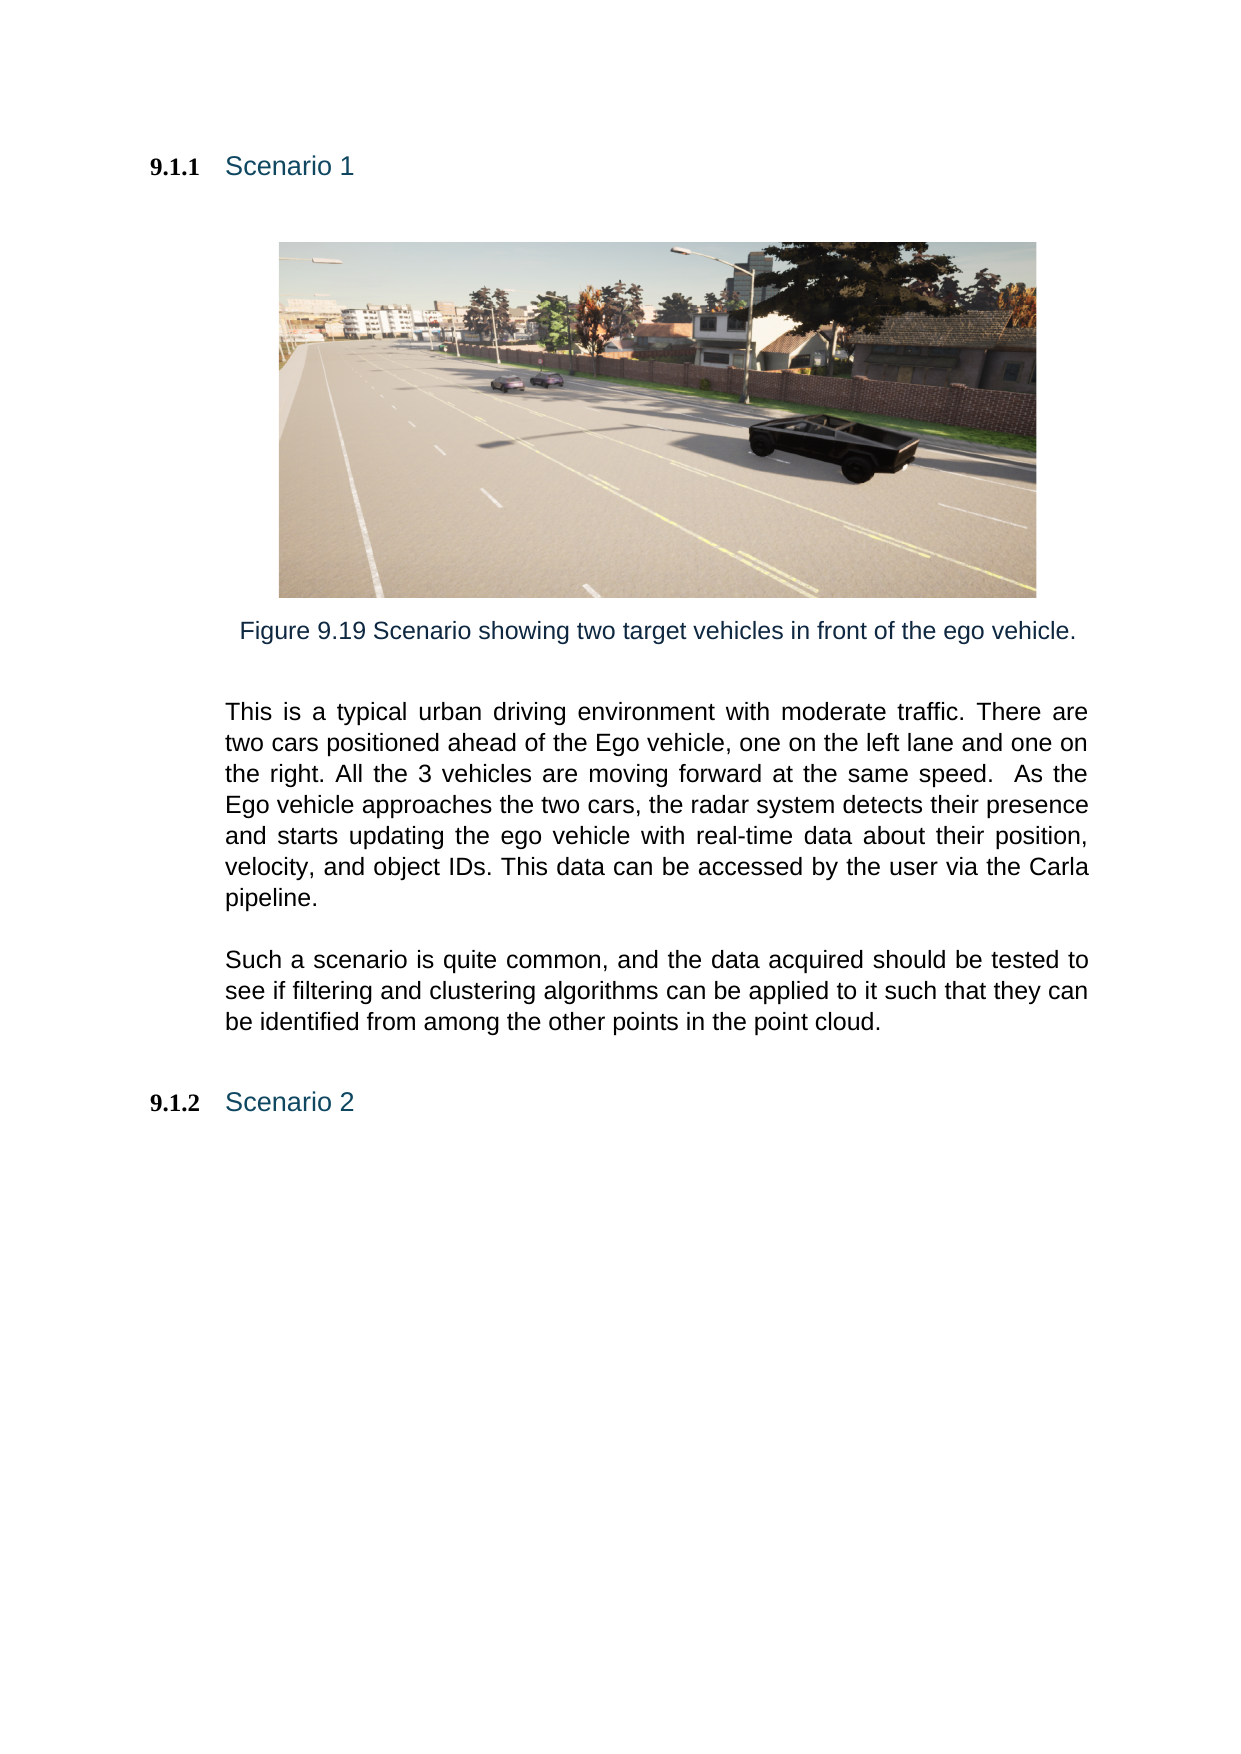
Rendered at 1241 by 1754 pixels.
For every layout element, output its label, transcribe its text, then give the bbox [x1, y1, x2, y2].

subtitle Scenario 2 [150, 1086, 1090, 1117]
subtitle Scenario 1 [150, 150, 1090, 181]
picture [278, 242, 1037, 598]
list Such a scenario is quite common, and the data acquired should be tested to see if filtering and clustering algorithms can be applied to it such that they can be identified from among the other points in the point cloud. [225, 945, 1090, 1036]
list This is a typical urban driving environment with moderate traffic. There are two cars positioned ahead of the Ego vehicle, one on the left lane and one on the right. All the 3 vehicles are moving forward at the same speed. As the Ego vehicle approaches the two cars, the radar system detects their presence and starts updating the ego vehicle with real-time data about their position, velocity, and object IDs. This data can be accessed by the user via the Carla pipeline. [225, 697, 1090, 912]
